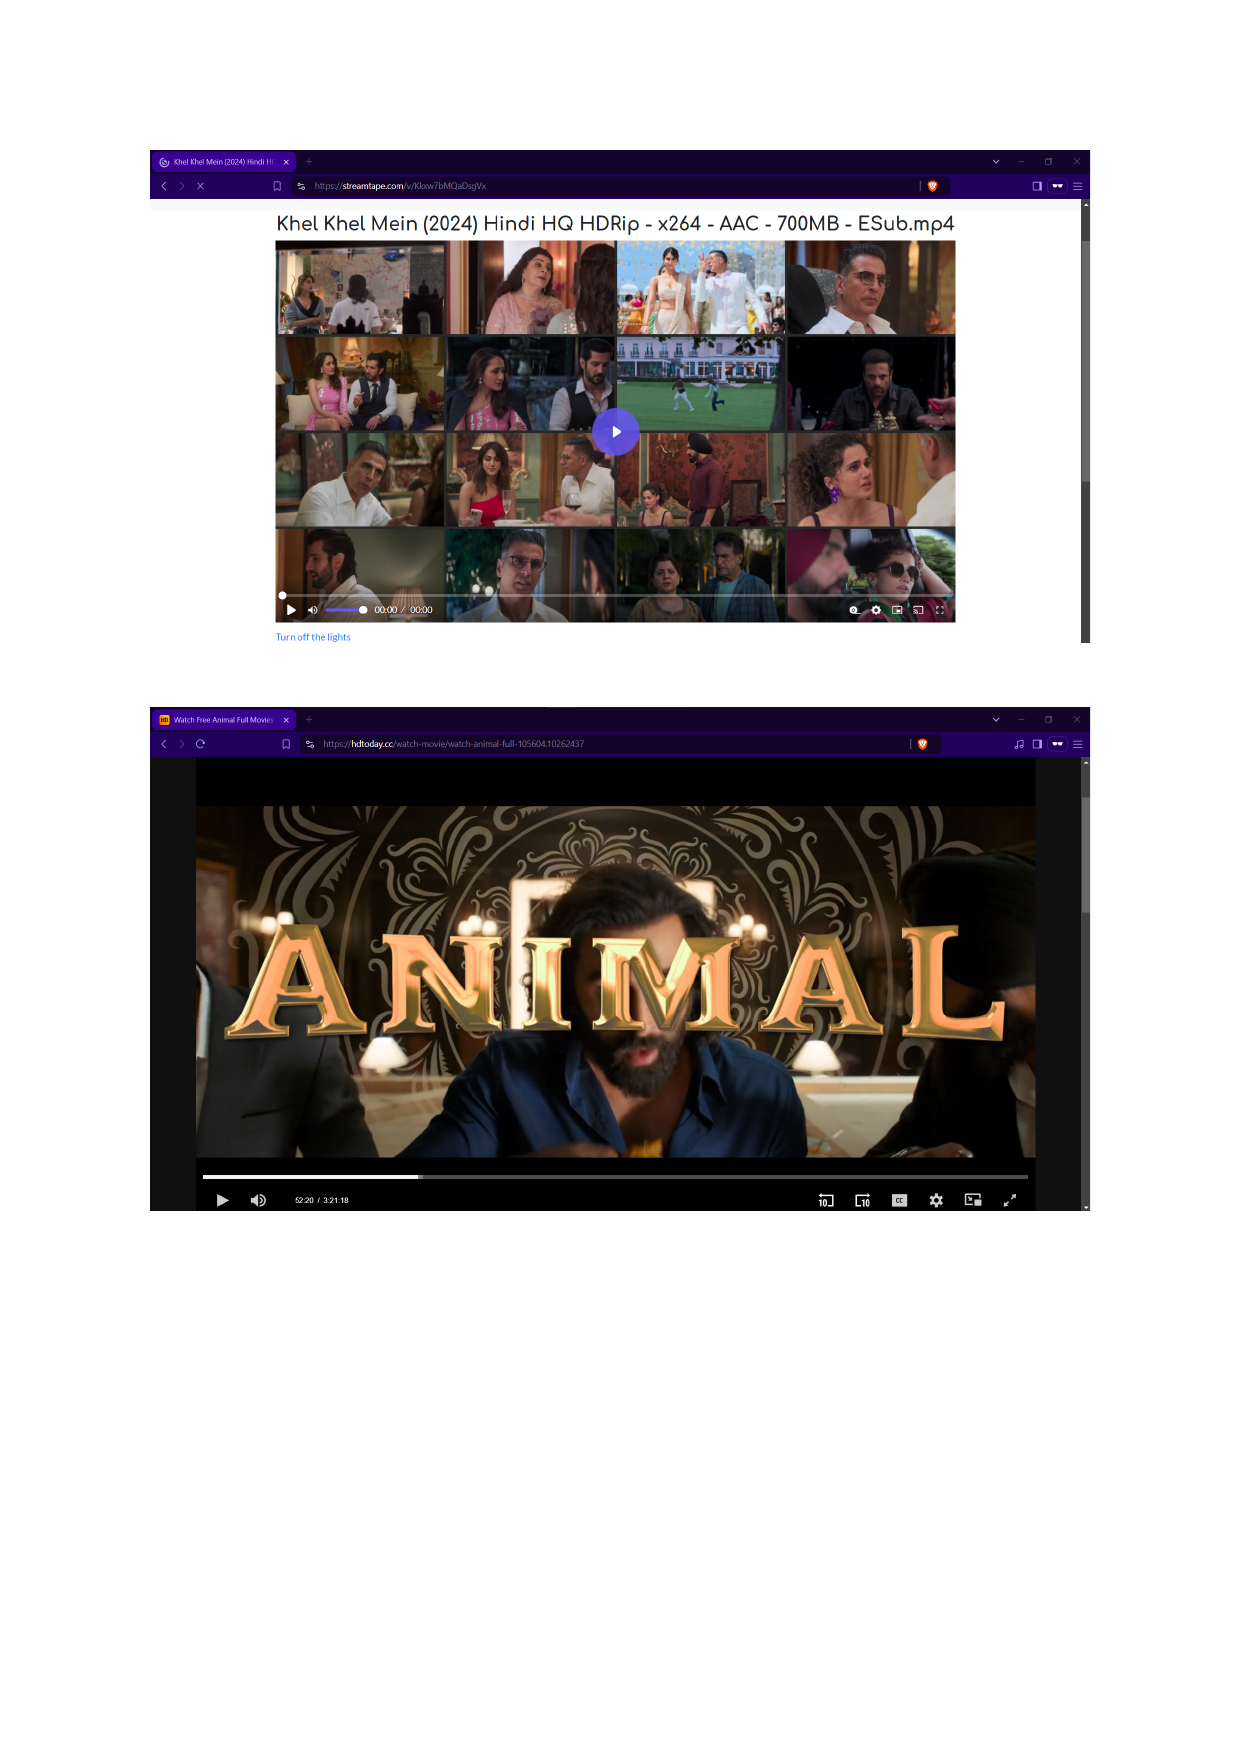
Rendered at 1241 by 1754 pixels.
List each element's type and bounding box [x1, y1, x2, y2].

picture [150, 707, 1091, 1211]
picture [150, 150, 1091, 643]
